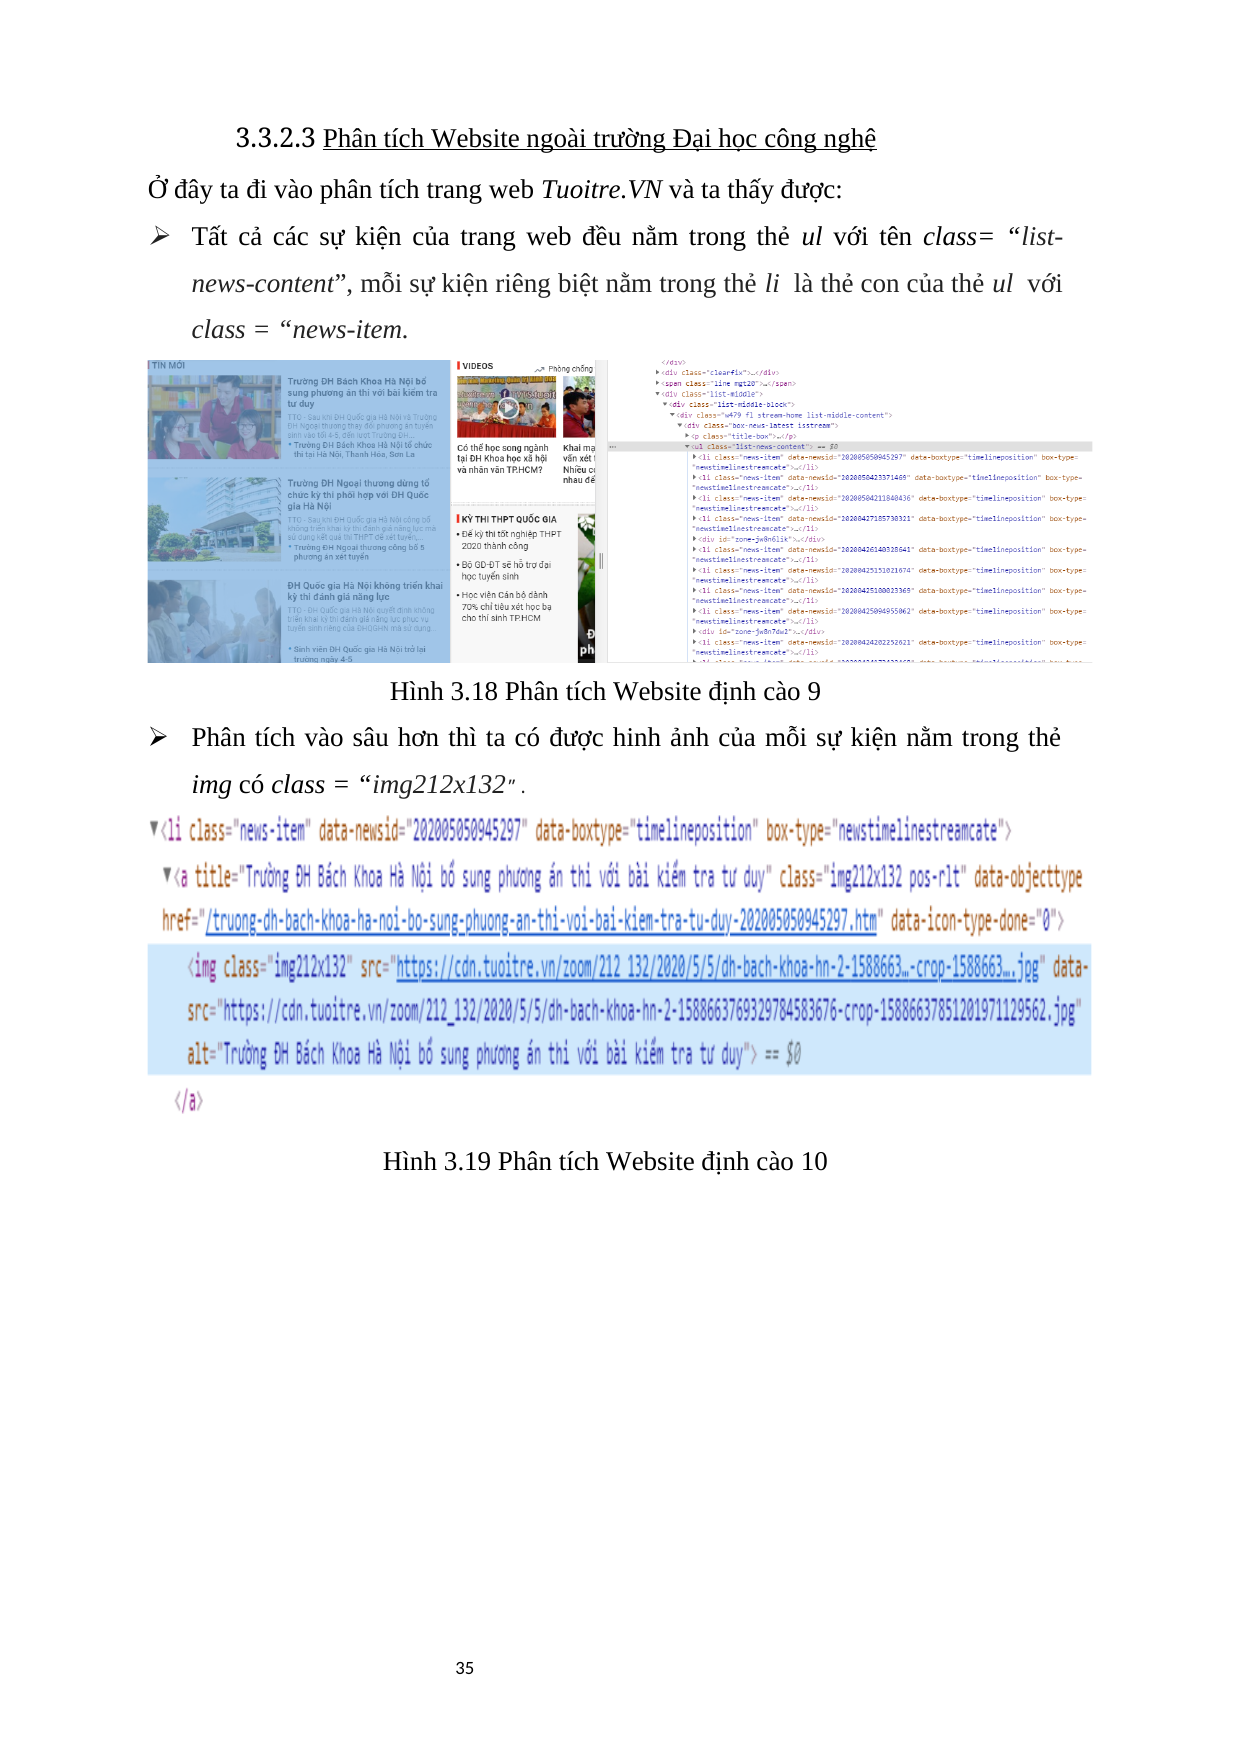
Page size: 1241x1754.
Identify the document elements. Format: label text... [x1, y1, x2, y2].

list Phân tích Website ngoài trường Đại học công nghệ [235, 118, 1063, 155]
list Tất cả các sự kiện của trang web đều nằm trong thẻ ul với tên class= “list-news-content”, mỗi sự kiện riêng biệt nằm trong thẻ li là thẻ con của thẻ ul với class = “news-item. [148, 220, 1063, 345]
list Phân tích vào sâu hơn thì ta có được hinh ảnh của mỗi sự kiện nằm trong thẻ img có class = “img212x132”. [148, 722, 1063, 799]
picture [147, 360, 1093, 663]
text Ở đây ta đi vào phân tích trang web Tuoitre.VN và ta thấy được: [148, 173, 1063, 204]
list Hình 3.19 Phân tích Website định cào 10 [148, 1145, 1063, 1176]
text Hình 3.18 Phân tích Website định cào 9 [148, 675, 1063, 706]
picture [147, 815, 1092, 1133]
